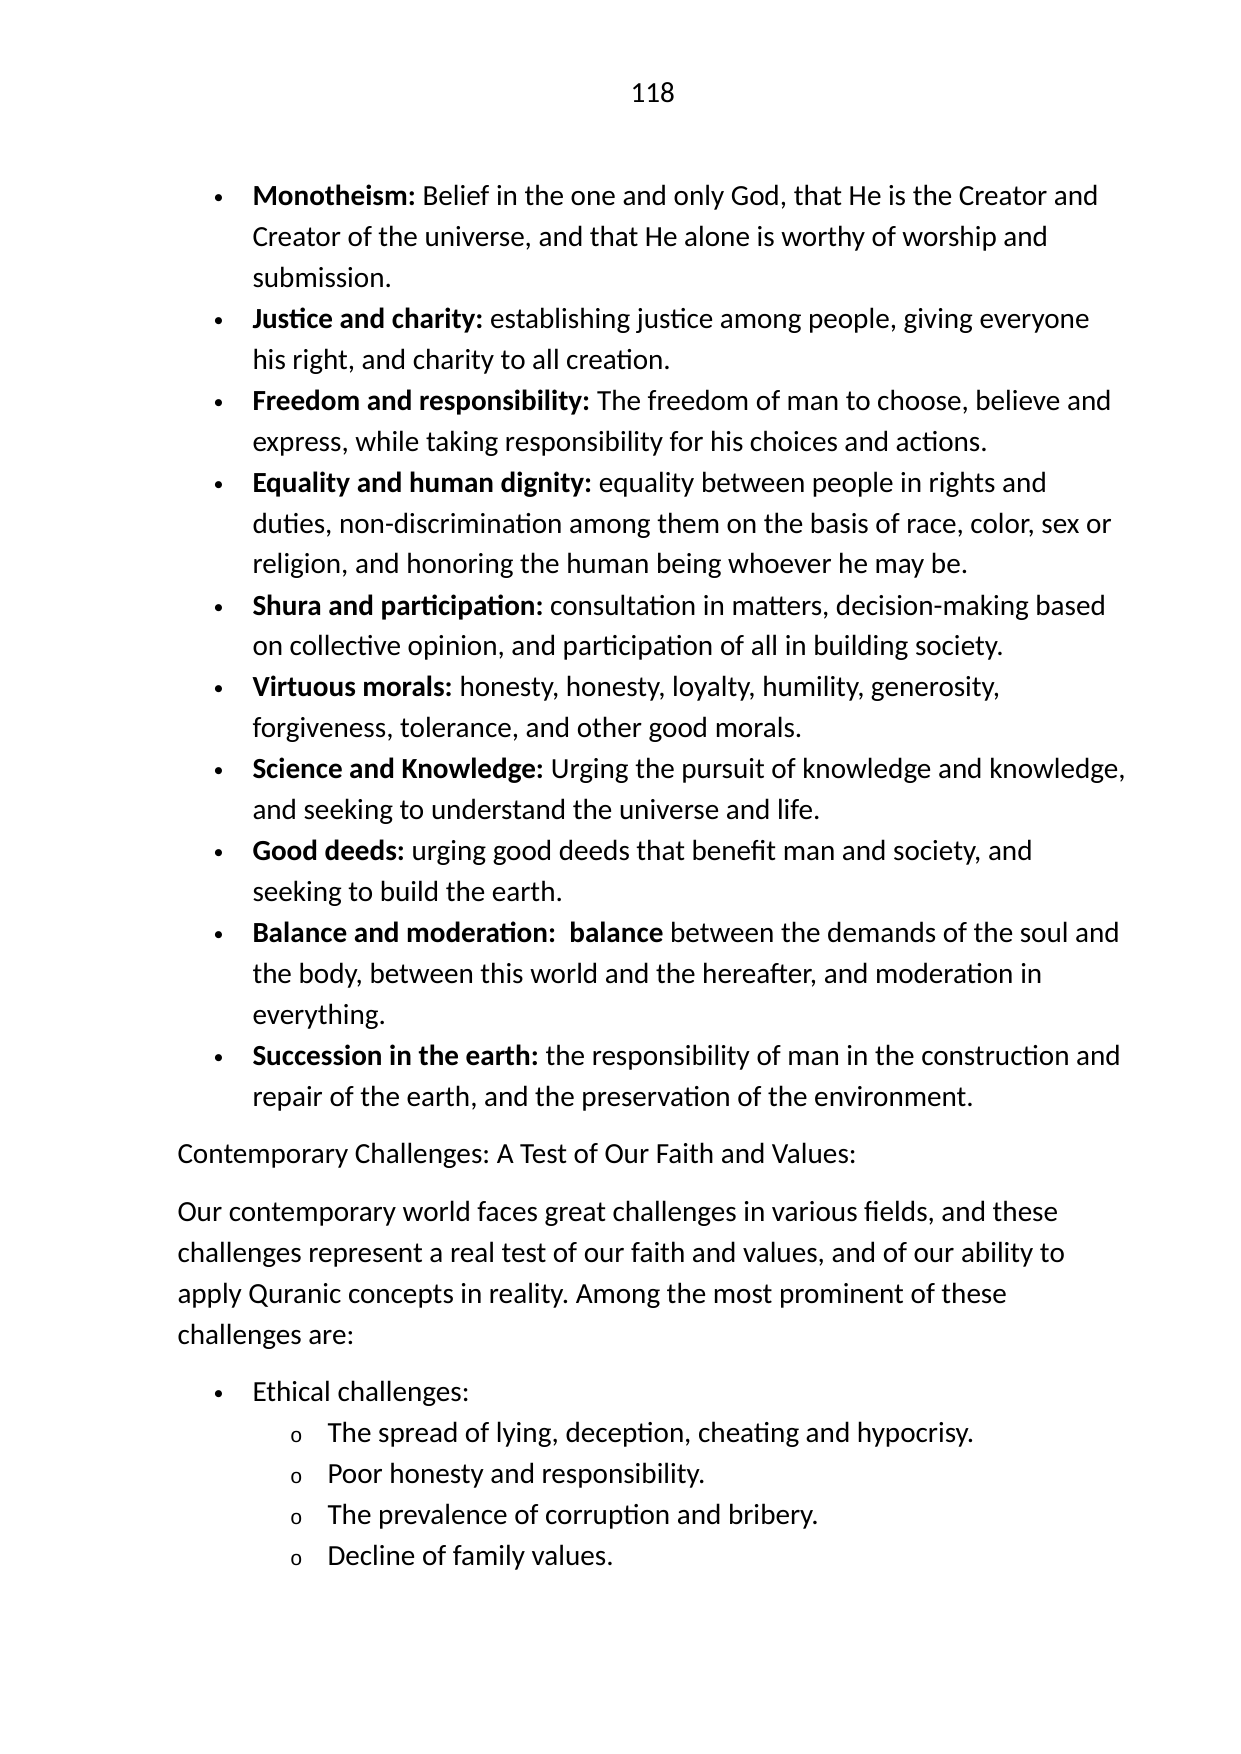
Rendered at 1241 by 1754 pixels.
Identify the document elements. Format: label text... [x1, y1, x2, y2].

list Justice and charity: establishing justice among people, giving everyone his right, and charity to all creation. [215, 300, 1128, 377]
text Our contemporary world faces great challenges in various fields, and these challenges represent a real test of our faith and values, and of our ability to apply Quranic concepts in reality. Among the most prominent of these challenges are: [177, 1193, 1128, 1351]
list Good deeds: urging good deeds that benefit man and society, and seeking to build the earth. [215, 832, 1128, 909]
list Ethical challenges: [215, 1373, 1128, 1409]
list Equality and human dignity: equality between people in rights and duties, non-discrimination among them on the basis of race, color, sex or religion, and honoring the human being whoever he may be. [215, 464, 1128, 581]
list The prevalence of corruption and bribery. [290, 1496, 1128, 1532]
text Contemporary Challenges: A Test of Our Faith and Values: [177, 1135, 1128, 1171]
list Decline of family values. [290, 1537, 1128, 1573]
list The spread of lying, deception, cheating and hypocrisy. [290, 1414, 1128, 1450]
list Monotheism: Belief in the one and only God, that He is the Creator and Creator of the universe, and that He alone is worthy of worship and submission. [215, 177, 1128, 295]
list Poor honesty and responsibility. [290, 1455, 1128, 1491]
list Succession in the earth: the responsibility of man in the construction and repair of the earth, and the preservation of the environment. [215, 1037, 1128, 1113]
list Freedom and responsibility: The freedom of man to choose, believe and express, while taking responsibility for his choices and actions. [215, 382, 1128, 458]
list Virtuous morals: honesty, honesty, loyalty, humility, generosity, forgiveness, tolerance, and other good morals. [215, 668, 1128, 745]
list Shura and participation: consultation in matters, decision-making based on collective opinion, and participation of all in building society. [215, 587, 1128, 663]
list Science and Knowledge: Urging the pursuit of knowledge and knowledge, and seeking to understand the universe and life. [215, 750, 1128, 827]
list Balance and moderation: balance between the demands of the soul and the body, between this world and the hereafter, and moderation in everything. [215, 914, 1128, 1032]
